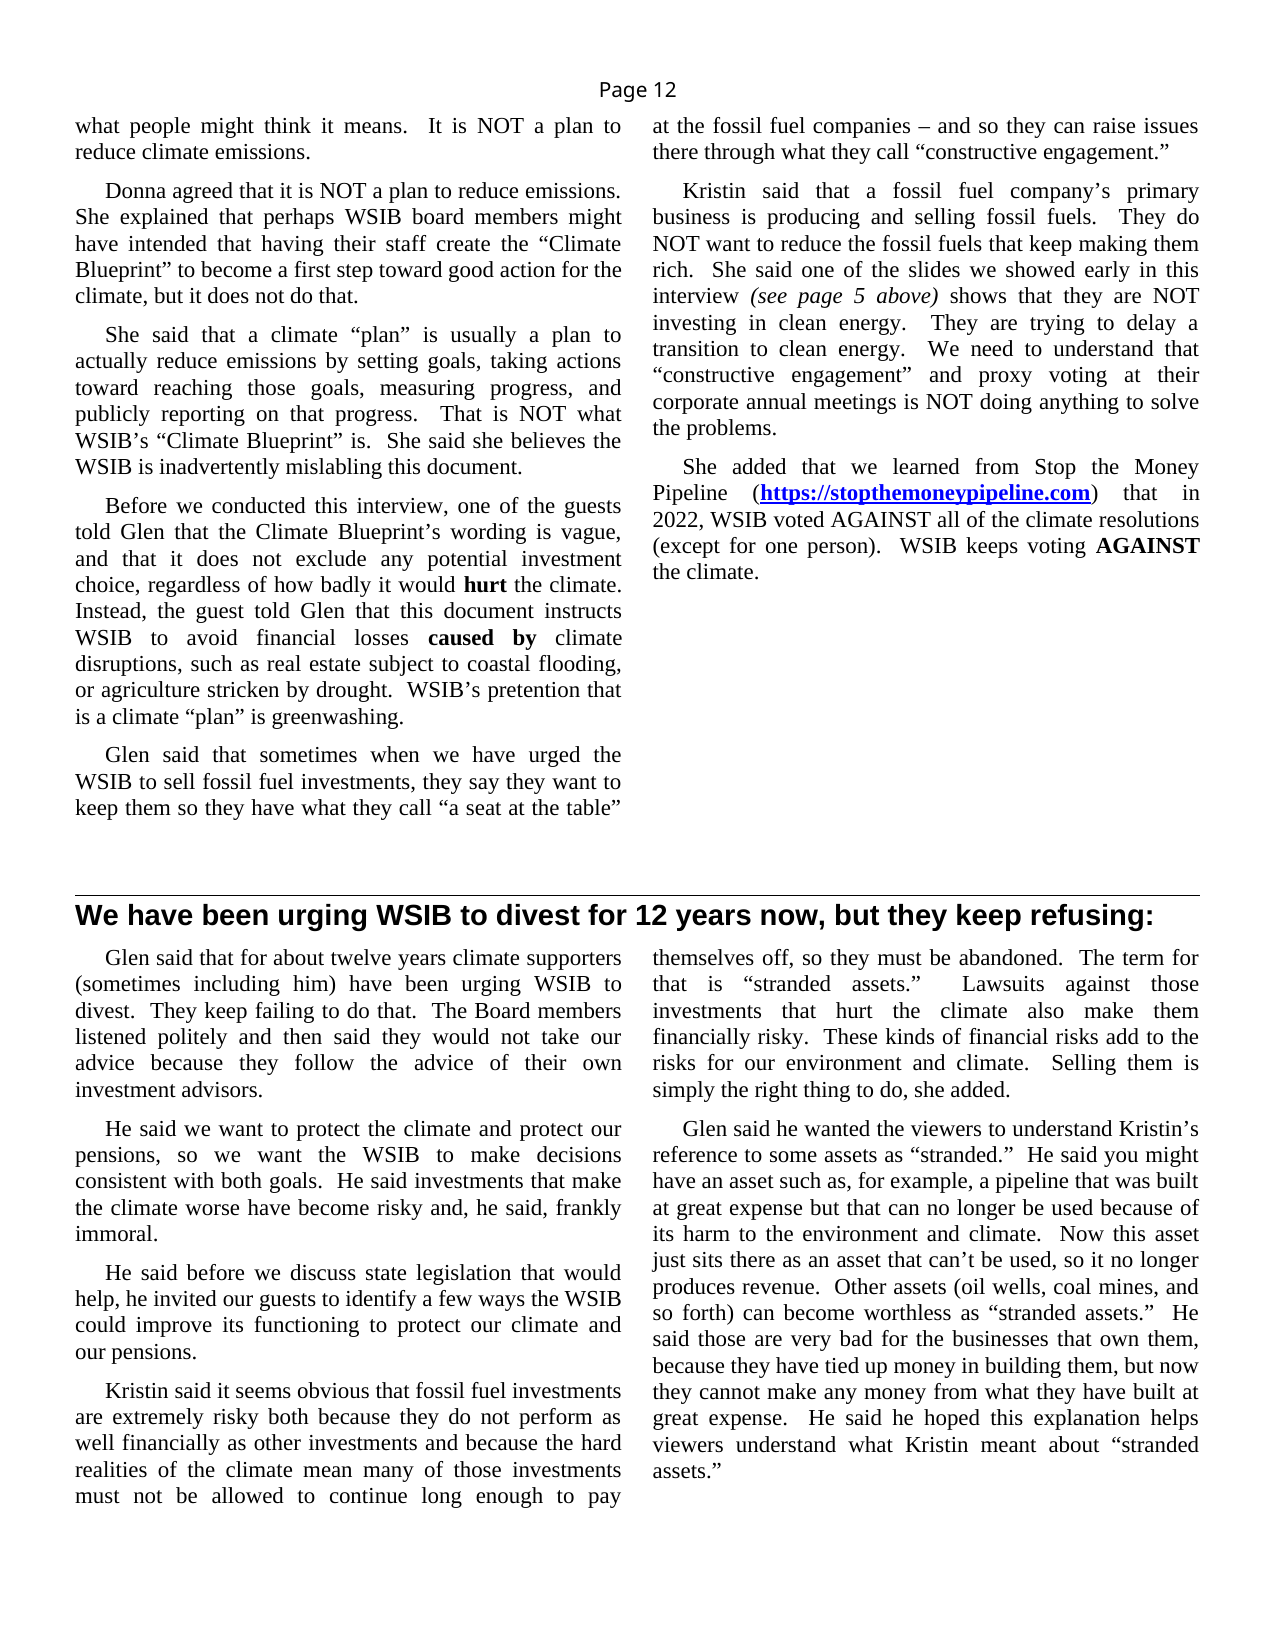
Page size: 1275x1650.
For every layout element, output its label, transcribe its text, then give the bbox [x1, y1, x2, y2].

text Glen said that for about twelve years climate supporters (sometimes including him) have been urging WSIB to divest. They keep failing to do that. The Board members listened politely and then said they would not take our advice because they follow the advice of their own investment advisors. [75, 944, 622, 1102]
text Donna agreed that it is NOT a plan to reduce emissions. She explained that perhaps WSIB board members might have intended that having their staff create the “Climate Blueprint” to become a first step toward good action for the climate, but it does not do that. [75, 177, 622, 309]
text Glen said that sometimes when we have urged the WSIB to sell fossil fuel investments, they say they want to keep them so they have what they call “a seat at the table” at the fossil fuel companies – and so they can raise issues there through what they call “constructive engagement.” [75, 742, 622, 821]
text Before we conducted this interview, one of the guests told Glen that the Climate Blueprint’s wording is vague, and that it does not exclude any potential investment choice, regardless of how badly it would hurt the climate. Instead, the guest told Glen that this document instructs WSIB to avoid financial losses caused by climate disruptions, such as real estate subject to coastal flooding, or agriculture stricken by drought. WSIB’s pretention that is a climate “plan” is greenwashing. [75, 492, 622, 729]
text He said we want to protect the climate and protect our pensions, so we want the WSIB to make decisions consistent with both goals. He said investments that make the climate worse have become risky and, he said, frankly immoral. [75, 1114, 622, 1246]
text She said that a climate “plan” is usually a plan to actually reduce emissions by setting goals, taking actions toward reaching those goals, measuring progress, and publicly reporting on that progress. That is NOT what WSIB’s “Climate Blueprint” is. She said she believes the WSIB is inadvertently mislabling this document. [75, 321, 622, 479]
text We have been urging WSIB to divest for 12 years now, but they keep refusing: [75, 896, 1200, 931]
text He said before we discuss state legislation that would help, he invited our guests to identify a few ways the WSIB could improve its functioning to protect our climate and our pensions. [75, 1259, 622, 1364]
text Kristin said it seems obvious that fossil fuel investments are extremely risky both because they do not perform as well financially as other investments and because the hard realities of the climate mean many of those investments must not be allowed to continue long enough to pay themselves off, so they must be abandoned. The term for that is “stranded assets.” Lawsuits against those investments that hurt the climate also make them financially risky. These kinds of financial risks add to the risks for our environment and climate. Selling them is simply the right thing to do, she added. [75, 1377, 622, 1508]
text Glen said that sometimes when we have urged the WSIB to sell fossil fuel investments, they say they want to keep them so they have what they call “a seat at the table” at the fossil fuel companies – and so they can raise issues there through what they call “constructive engagement.” [652, 112, 1200, 164]
text She added that we learned from Stop the Money Pipeline (https://stopthemoneypipeline.com) that in 2022, WSIB voted AGAINST all of the climate resolutions (except for one person). WSIB keeps voting AGAINST the climate. [652, 453, 1200, 585]
text Kristin said that a fossil fuel company’s primary business is producing and selling fossil fuels. They do NOT want to reduce the fossil fuels that keep making them rich. She said one of the slides we showed early in this interview (see page 5 above) shows that they are NOT investing in clean energy. They are trying to delay a transition to clean energy. We need to understand that “constructive engagement” and proxy voting at their corporate annual meetings is NOT doing anything to solve the problems. [652, 177, 1200, 441]
text Glen said he wanted the viewers to understand Kristin’s reference to some assets as “stranded.” He said you might have an asset such as, for example, a pipeline that was built at great expense but that can no longer be used because of its harm to the environment and climate. Now this asset just sits there as an asset that can’t be used, so it no longer produces revenue. Other assets (oil wells, coal mines, and so forth) can become worthless as “stranded assets.” He said those are very bad for the businesses that own them, because they have tied up money in building them, but now they cannot make any money from what they have built at great expense. He said he hoped this explanation helps viewers understand what Kristin meant about “stranded assets.” [652, 1114, 1200, 1483]
text Kristin said it seems obvious that fossil fuel investments are extremely risky both because they do not perform as well financially as other investments and because the hard realities of the climate mean many of those investments must not be allowed to continue long enough to pay themselves off, so they must be abandoned. The term for that is “stranded assets.” Lawsuits against those investments that hurt the climate also make them financially risky. These kinds of financial risks add to the risks for our environment and climate. Selling them is simply the right thing to do, she added. [652, 944, 1200, 1102]
